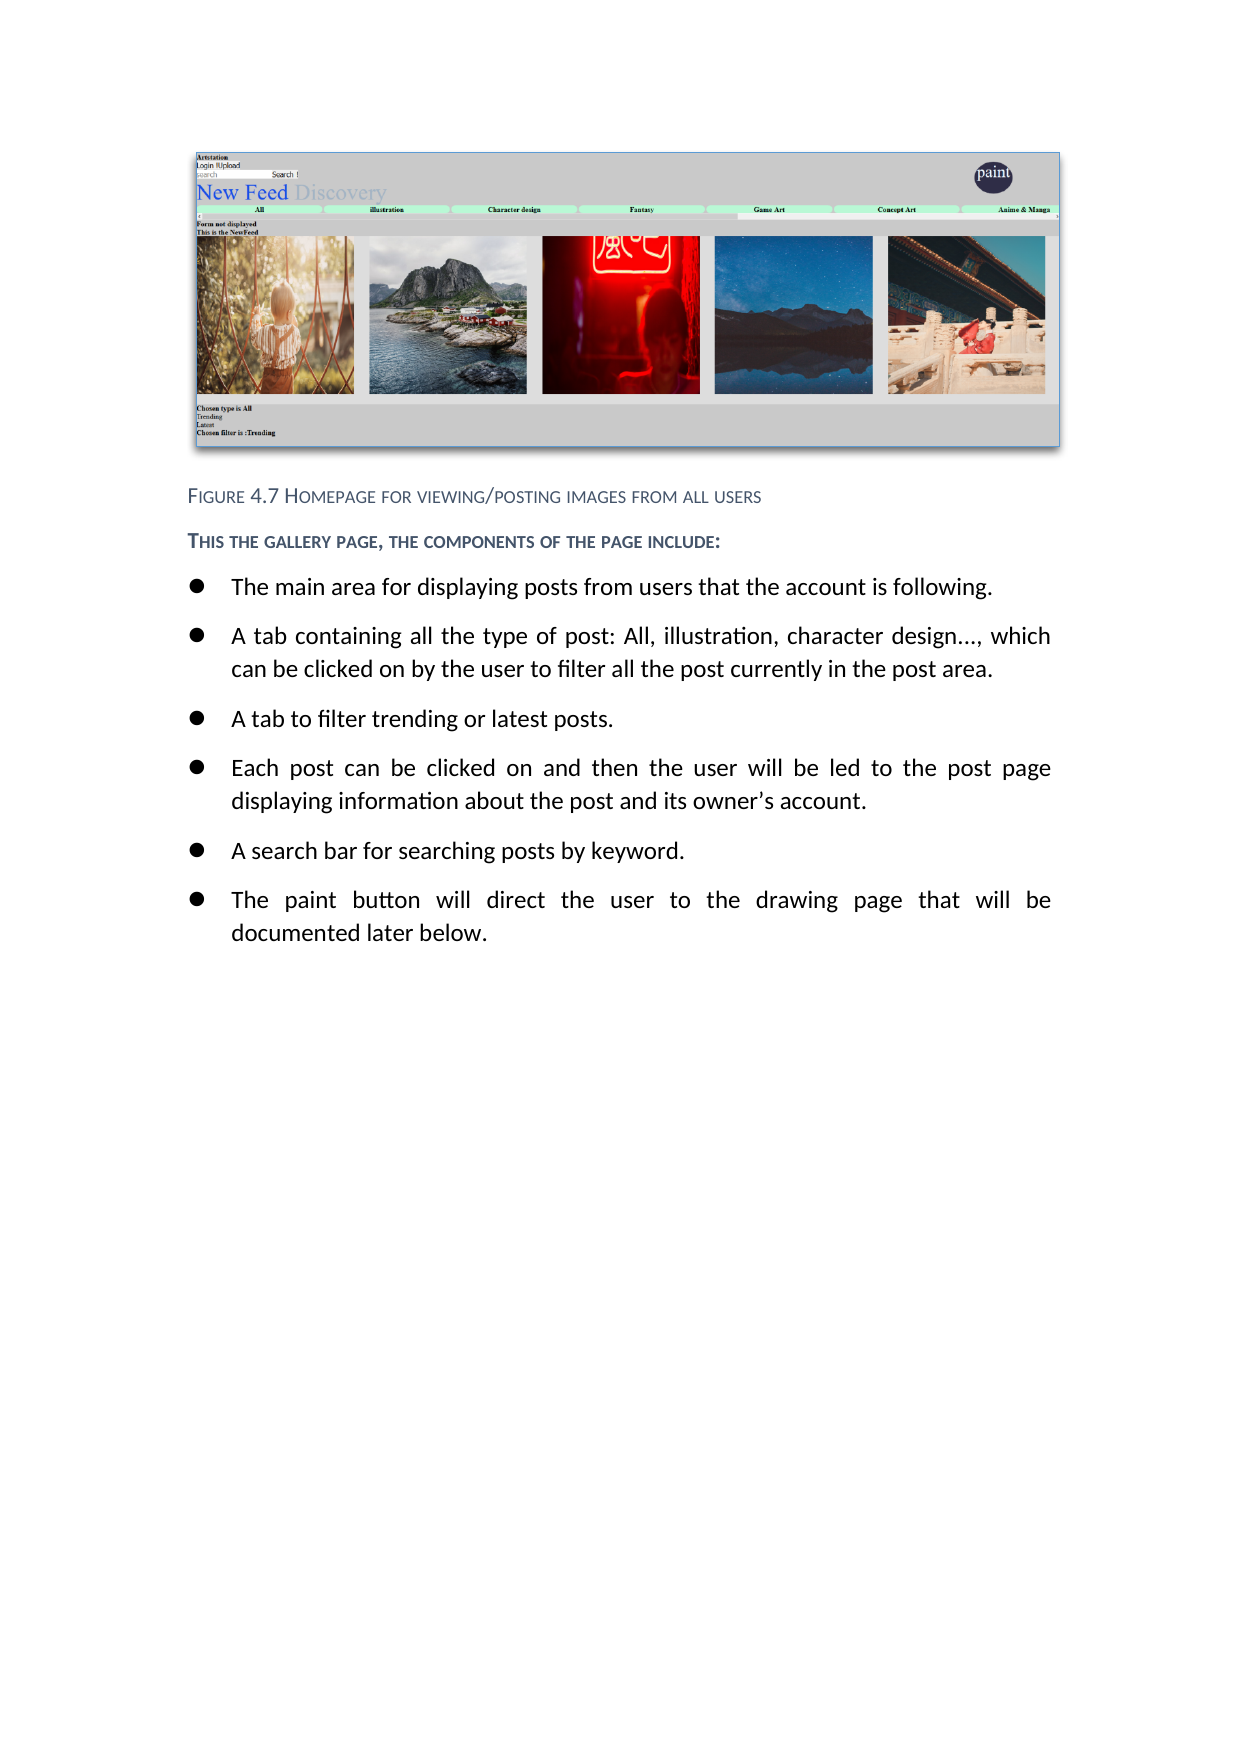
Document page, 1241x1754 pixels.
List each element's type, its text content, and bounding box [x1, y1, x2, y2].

list The main area for displaying posts from users that the account is following. [187, 571, 1053, 601]
list Each post can be clicked on and then the user will be led to the post page displaying information about the post and its owner’s account. [187, 752, 1053, 816]
list The paint button will direct the user to the drawing page that will be documented later below. [187, 884, 1053, 948]
text This the gallery page, the components of the page include: [187, 526, 1053, 554]
picture [197, 153, 1059, 446]
text Figure 4.7 Homepage for viewing/posting images from all users [187, 481, 1053, 509]
list A tab containing all the type of post: All, illustration, character design..., which can be clicked on by the user to filter all the post currently in the post area. [187, 620, 1053, 684]
list A tab to filter trending or latest posts. [187, 703, 1053, 733]
list A search bar for searching posts by keyword. [187, 835, 1053, 866]
